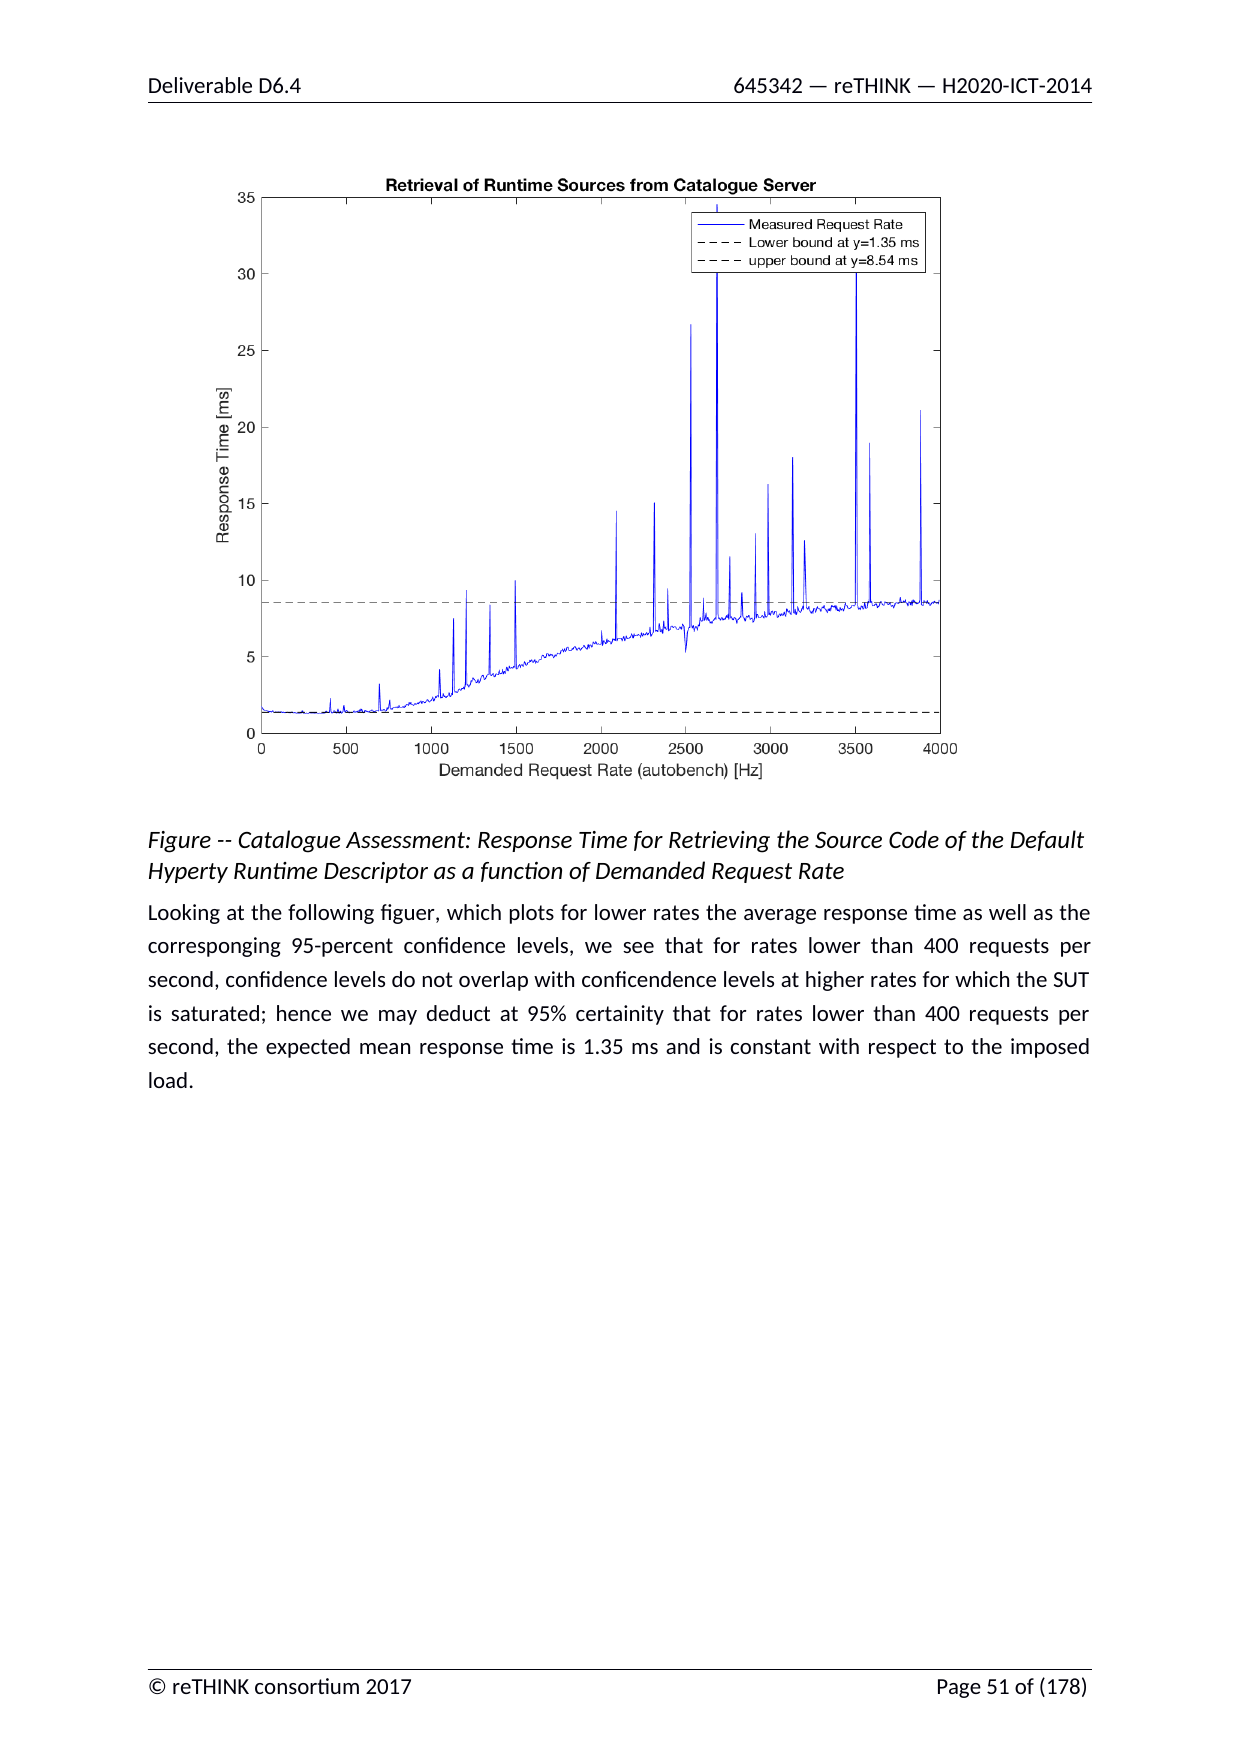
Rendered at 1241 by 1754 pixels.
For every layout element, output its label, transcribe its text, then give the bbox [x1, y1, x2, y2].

picture [147, 147, 1023, 804]
text Figure -- Catalogue Assessment: Response Time for Retrieving the Source Code of the Default Hyperty Runtime Descriptor as a function of Demanded Request Rate [148, 824, 1092, 886]
text Looking at the following figuer, which plots for lower rates the average response time as well as the corresponging 95-percent confidence levels, we see that for rates lower than 400 requests per second, confidence levels do not overlap with conficendence levels at higher rates for which the SUT is saturated; hence we may deduct at 95% certainity that for rates lower than 400 requests per second, the expected mean response time is 1.35 ms and is constant with respect to the imposed load. [148, 898, 1092, 1094]
